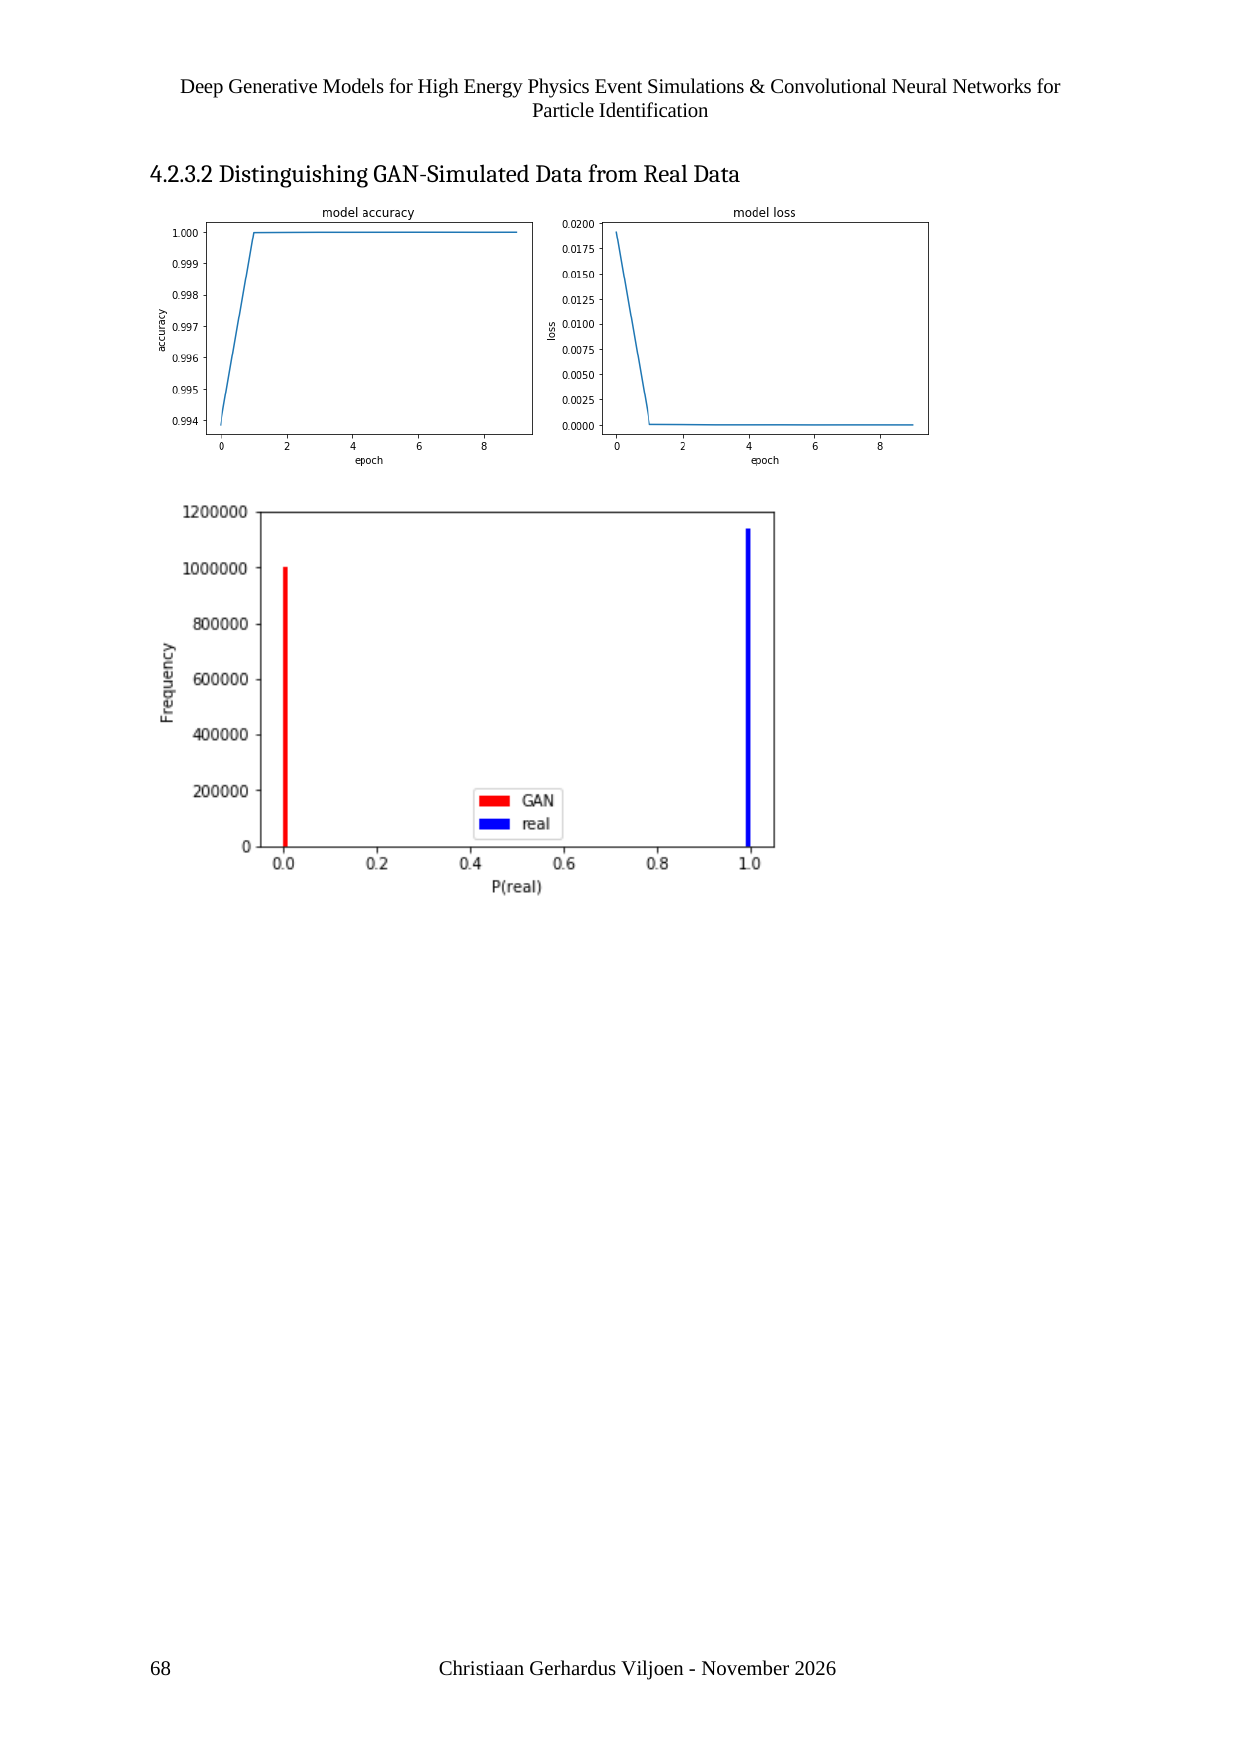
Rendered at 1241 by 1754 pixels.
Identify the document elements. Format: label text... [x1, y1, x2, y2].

picture [150, 495, 789, 905]
picture [150, 200, 937, 471]
subtitle Distinguishing GAN-Simulated Data from Real Data [150, 159, 1090, 188]
